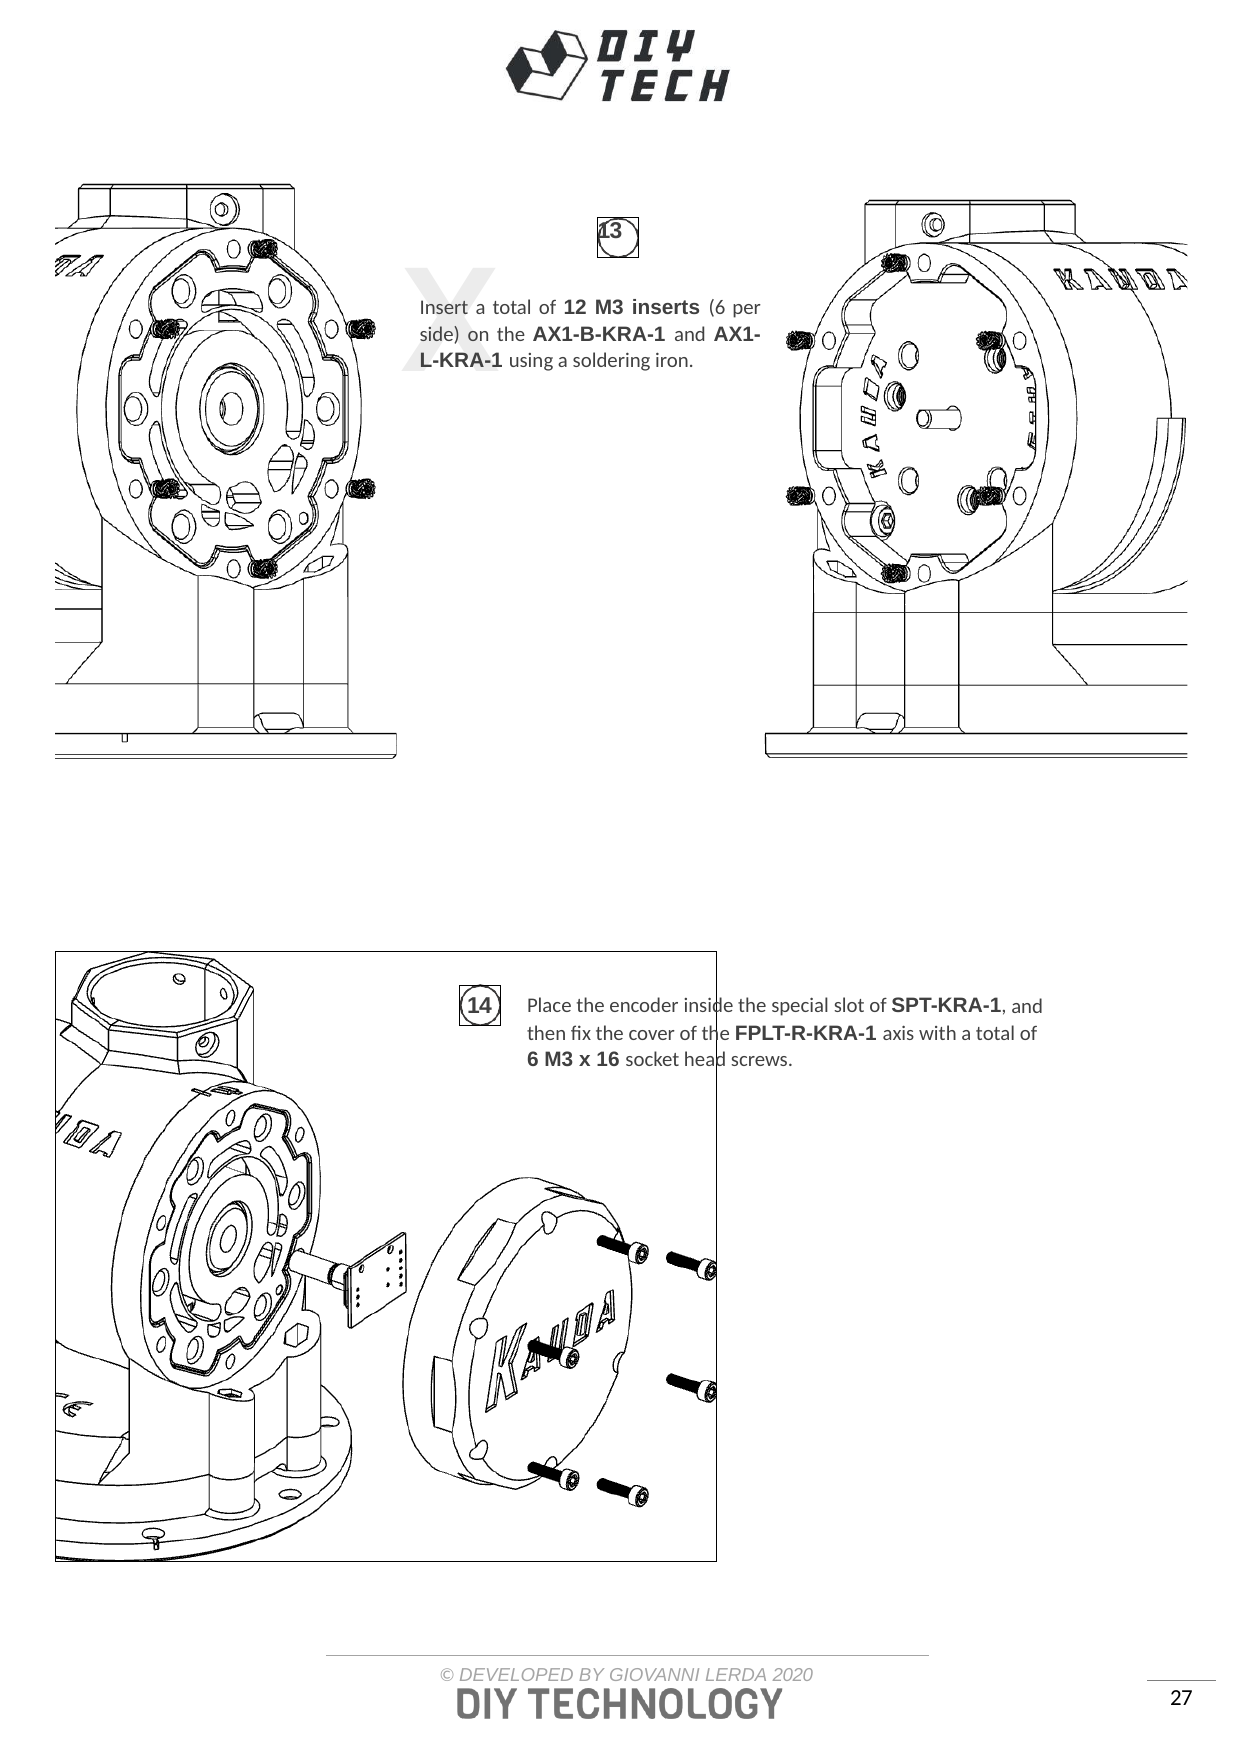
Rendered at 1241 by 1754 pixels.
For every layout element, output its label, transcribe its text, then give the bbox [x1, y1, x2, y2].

picture [56, 952, 716, 1561]
picture [460, 986, 500, 1025]
picture [764, 199, 1188, 758]
picture [598, 218, 638, 257]
picture [55, 183, 397, 759]
text 14 Place the encoder inside the special slot of SPT-KRA-1, and then fix the cover of the FPLT-R-KRA-1 axis with a total of 6 M3 x 16 socket head screws. [467, 992, 1045, 1072]
picture [457, 1688, 783, 1719]
picture [502, 29, 731, 102]
text Insert a total of 12 M3 inserts (6 per side) on the AX1-B-KRA-1 and AX1- L-KRA-1 using a soldering iron. [419, 294, 761, 373]
